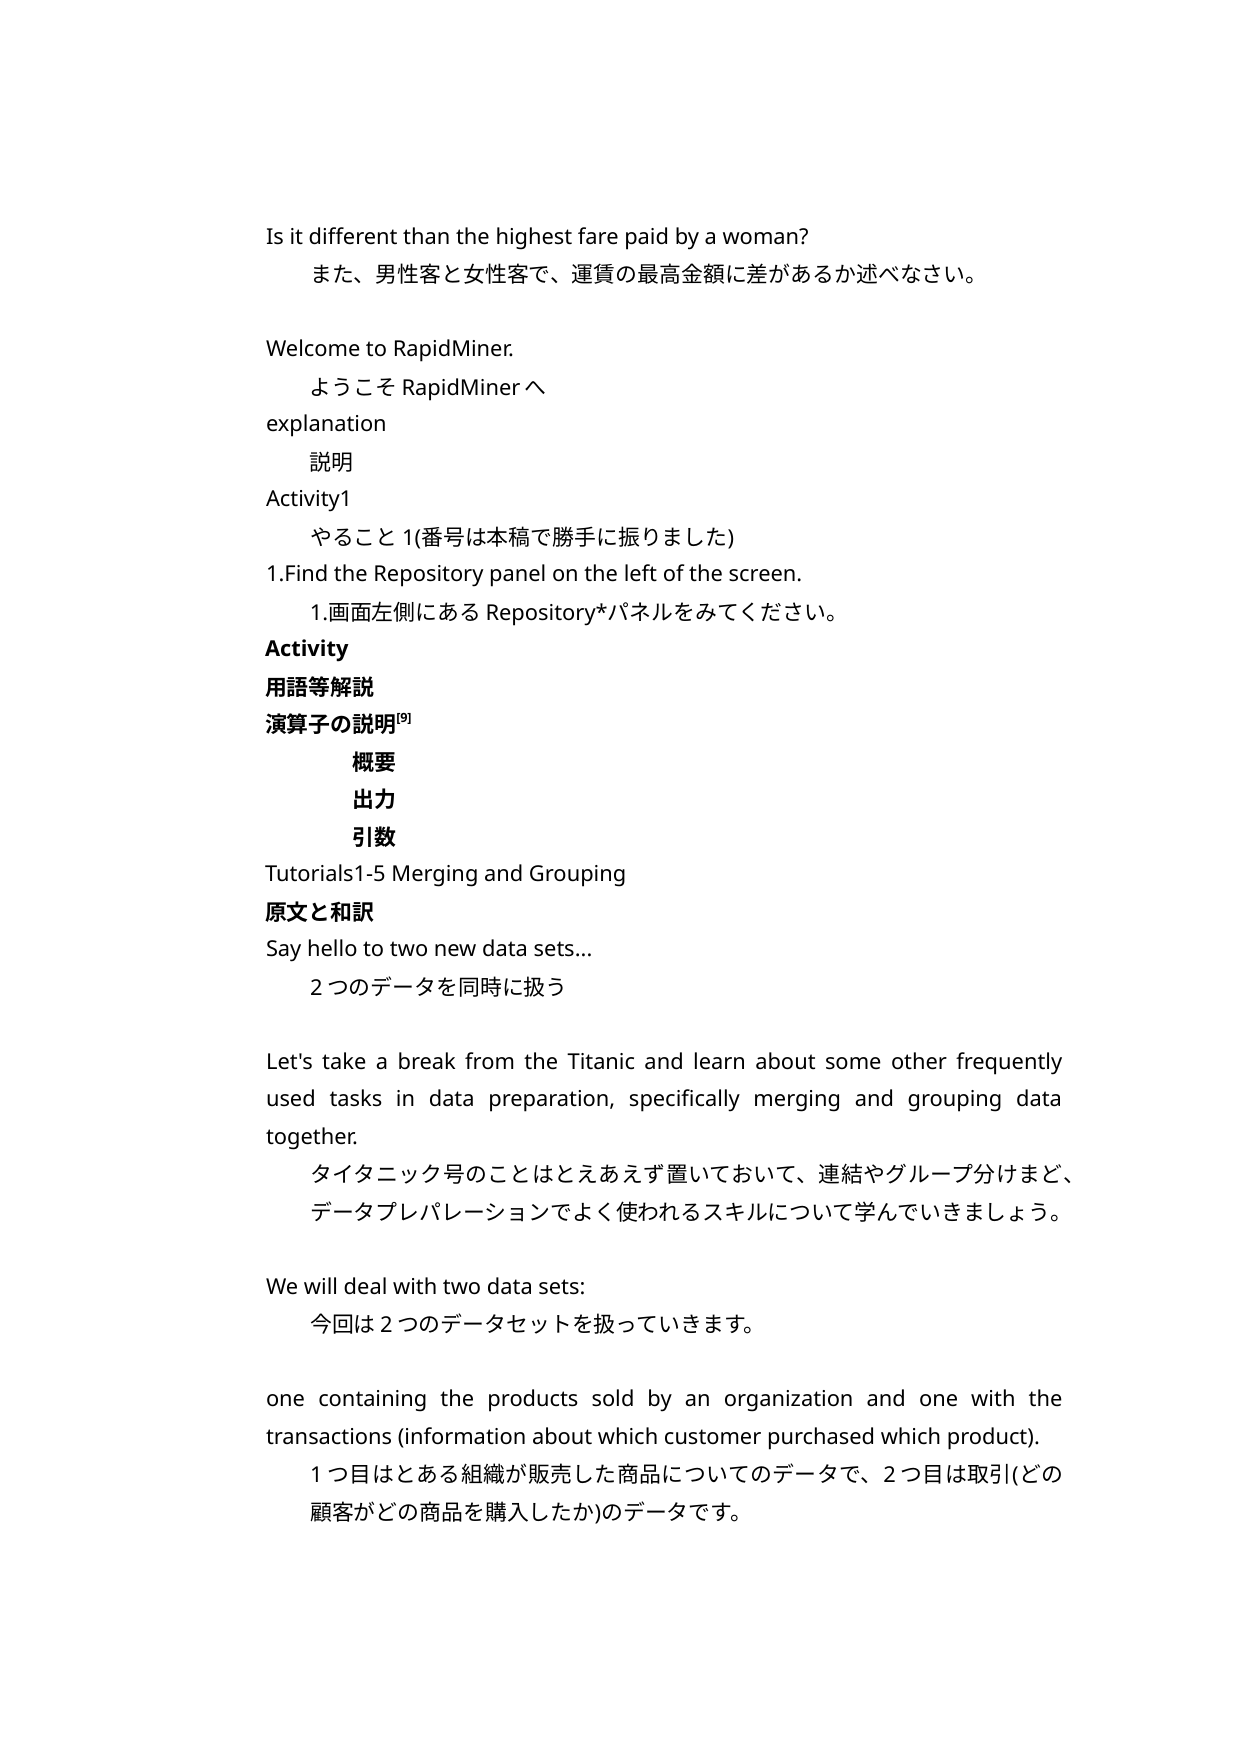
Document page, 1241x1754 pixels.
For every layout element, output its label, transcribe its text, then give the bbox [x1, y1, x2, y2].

text 説明 [266, 442, 1063, 479]
text ようこそRapidMinerへ [266, 367, 1063, 404]
text 1.Find the Repository panel on the left of the screen. [266, 554, 1063, 592]
subtitle 引数 [352, 817, 1063, 854]
subtitle Activity [265, 629, 1063, 667]
text 1つ目はとある組織が販売した商品についてのデータで、2つ目は取引(どの顧客がどの商品を購入したか)のデータです。 [310, 1454, 1063, 1529]
subtitle Tutorials1-5 Merging and Grouping [265, 854, 1063, 892]
text 今回は2つのデータセットを扱っていきます。 [310, 1304, 1063, 1342]
text We will deal with two data sets: [266, 1267, 1063, 1304]
text やること1(番号は本稿で勝手に振りました) [310, 517, 1063, 554]
text Welcome to RapidMiner. [266, 329, 1063, 367]
text Is it different than the highest fare paid by a woman? [266, 217, 1063, 254]
text one containing the products sold by an organization and one with the transactions (information about which customer purchased which product). [266, 1379, 1063, 1454]
text explanation [266, 404, 1063, 442]
text また、男性客と女性客で、運賃の最高金額に差があるか述べなさい。 [310, 254, 1063, 292]
text 1.画面左側にあるRepository*パネルをみてください。 [266, 592, 1063, 629]
subtitle 概要 [352, 742, 1063, 779]
text Let's take a break from the Titanic and learn about some other frequently used tasks in data preparation, specifically merging and grouping data together. [266, 1042, 1063, 1154]
subtitle 演算子の説明[9] [265, 704, 1063, 742]
text 2つのデータを同時に扱う [310, 967, 1063, 1004]
text Activity1 [266, 479, 1063, 517]
text タイタニック号のことはとえあえず置いておいて、連結やグループ分けまど、データプレパレーションでよく使われるスキルについて学んでいきましょう。 [310, 1154, 1063, 1229]
subtitle 用語等解説 [265, 667, 1063, 704]
subtitle 出力 [352, 779, 1063, 817]
subtitle 原文と和訳 [265, 892, 1063, 929]
text Say hello to two new data sets... [266, 929, 1063, 967]
